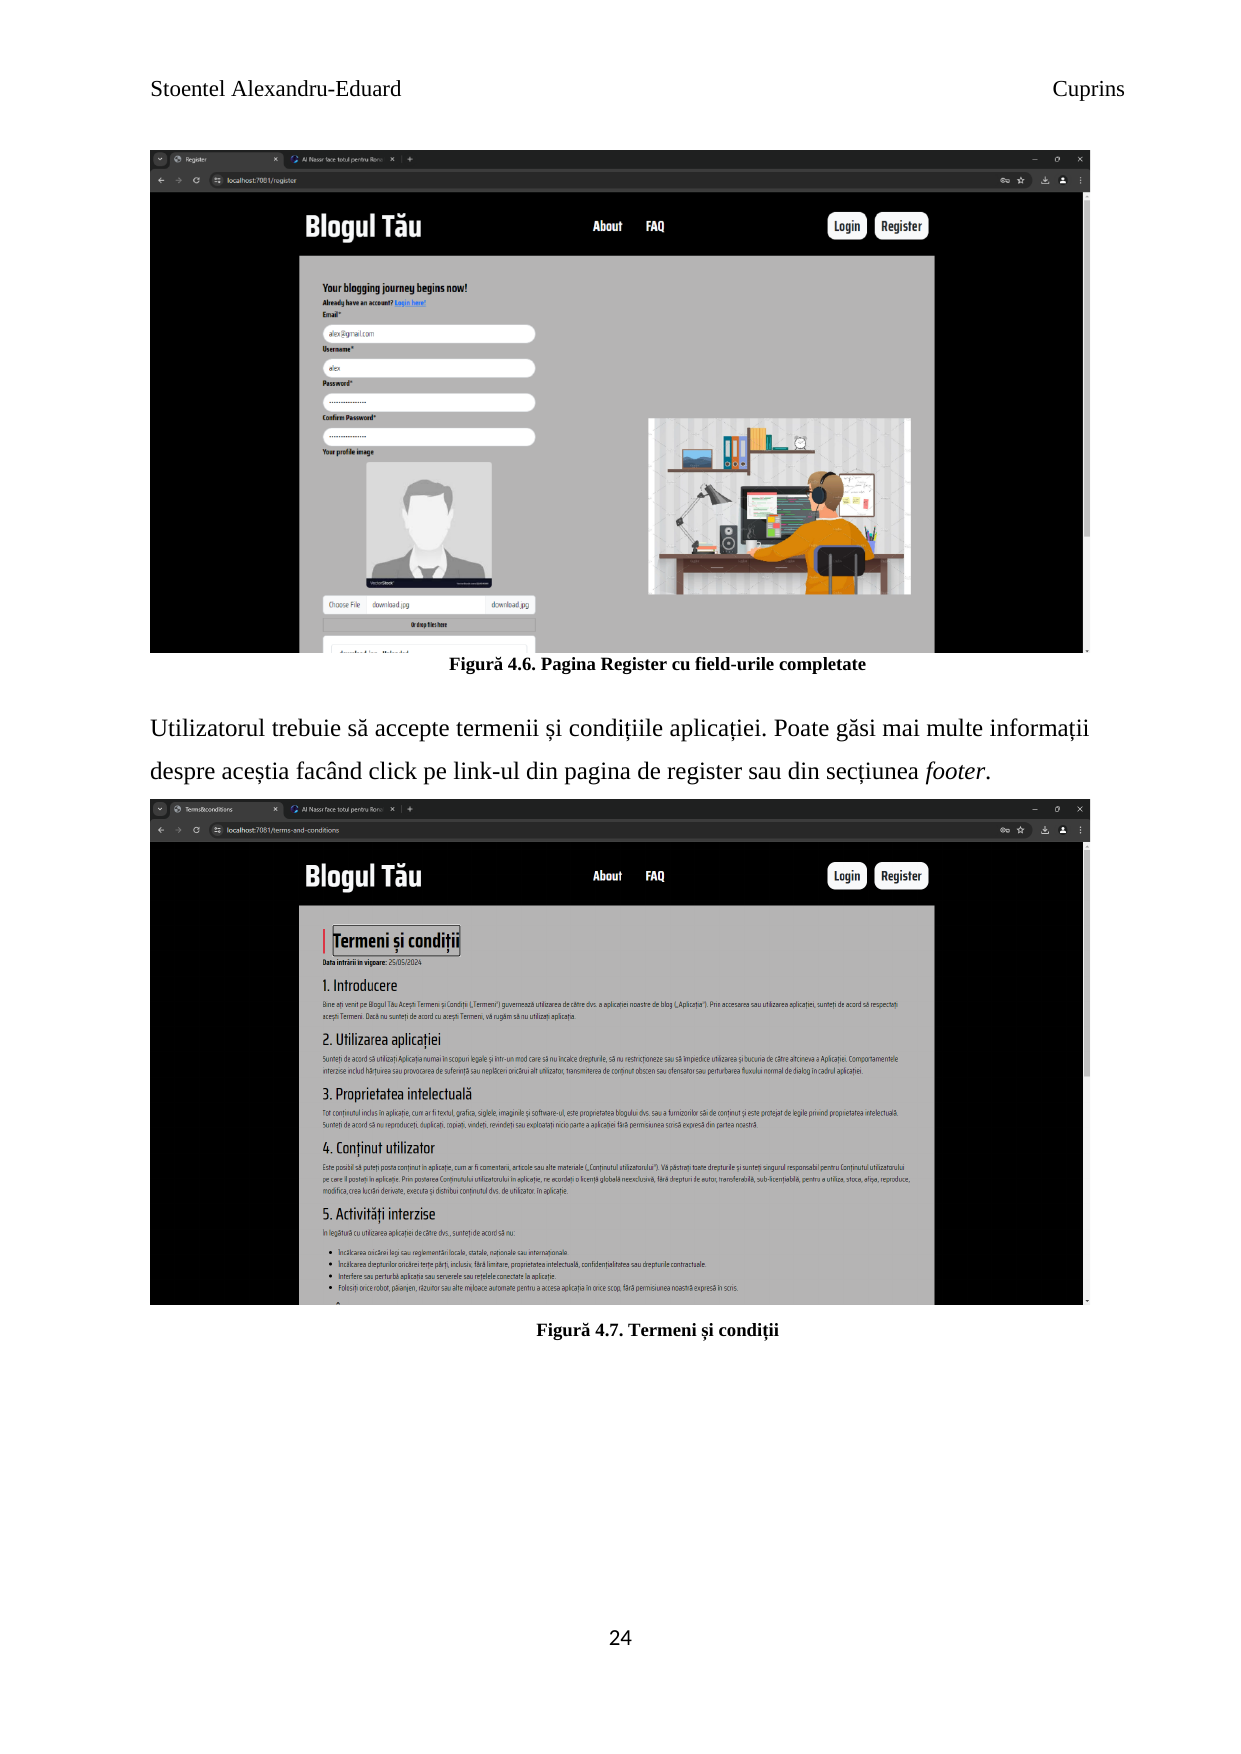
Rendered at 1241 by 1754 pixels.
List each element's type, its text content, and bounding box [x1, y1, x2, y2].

text Figură 4.6. Pagina Register cu field-urile completate [150, 653, 1090, 674]
picture [150, 150, 1091, 653]
text Figură 4.7. Termeni și condiții [150, 1319, 1090, 1340]
text Utilizatorul trebuie să accepte termenii și condițiile aplicației. Poate găsi mai multe informații despre aceștia facând click pe link-ul din pagina de register sau din secțiunea footer. [150, 713, 1090, 785]
picture [150, 799, 1091, 1305]
